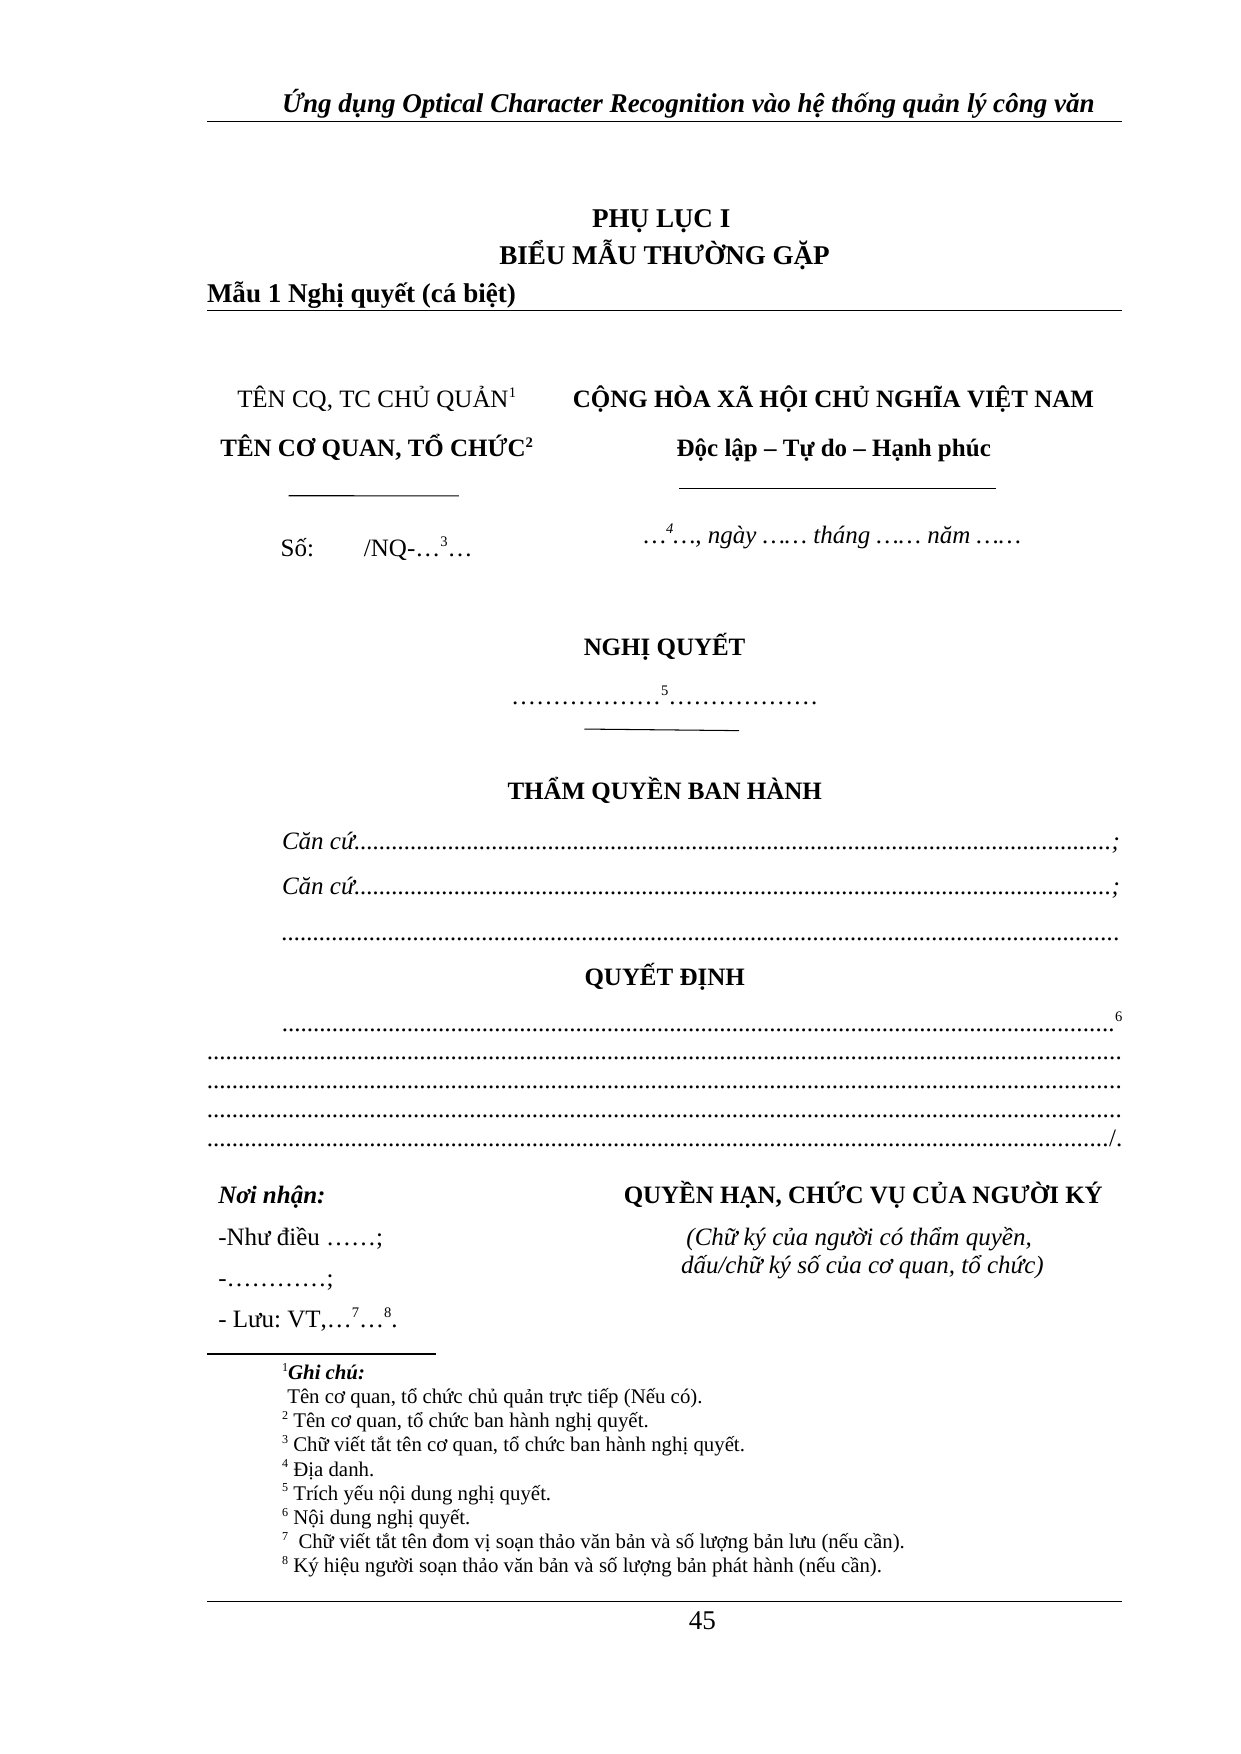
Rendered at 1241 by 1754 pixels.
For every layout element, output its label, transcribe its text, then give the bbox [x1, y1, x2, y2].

text . [207, 917, 1122, 946]
text Mẫu 1 Nghị quyết (cá biệt) [207, 277, 1122, 310]
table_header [605, 1168, 1121, 1333]
subtitle BIỂU MẪU THƯỜNG GẶP [207, 202, 1122, 271]
text Căn cứ ; [207, 871, 1122, 900]
text NGHỊ QUYẾT [207, 632, 1122, 661]
text Căn cứ ; [207, 826, 1122, 855]
table_header TÊN CQ, TC CHỦ QUẢN TÊN CƠ QUAN, TỔ CHỨC Số: /NQ-…… [207, 384, 546, 582]
text THẨM QUYỀN BAN HÀNH [207, 776, 1122, 805]
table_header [207, 1168, 605, 1333]
table_header CỘNG HÒA XÃ HỘI CHỦ NGHĨA VIỆT NAM Độc lập – Tự do – Hạnh phúc ……, ngày …… tháng …… năm …… [546, 384, 1121, 582]
text ……………………………… [207, 681, 1122, 710]
text /. [207, 1008, 1122, 1151]
text QUYẾT ĐỊNH [207, 962, 1122, 991]
